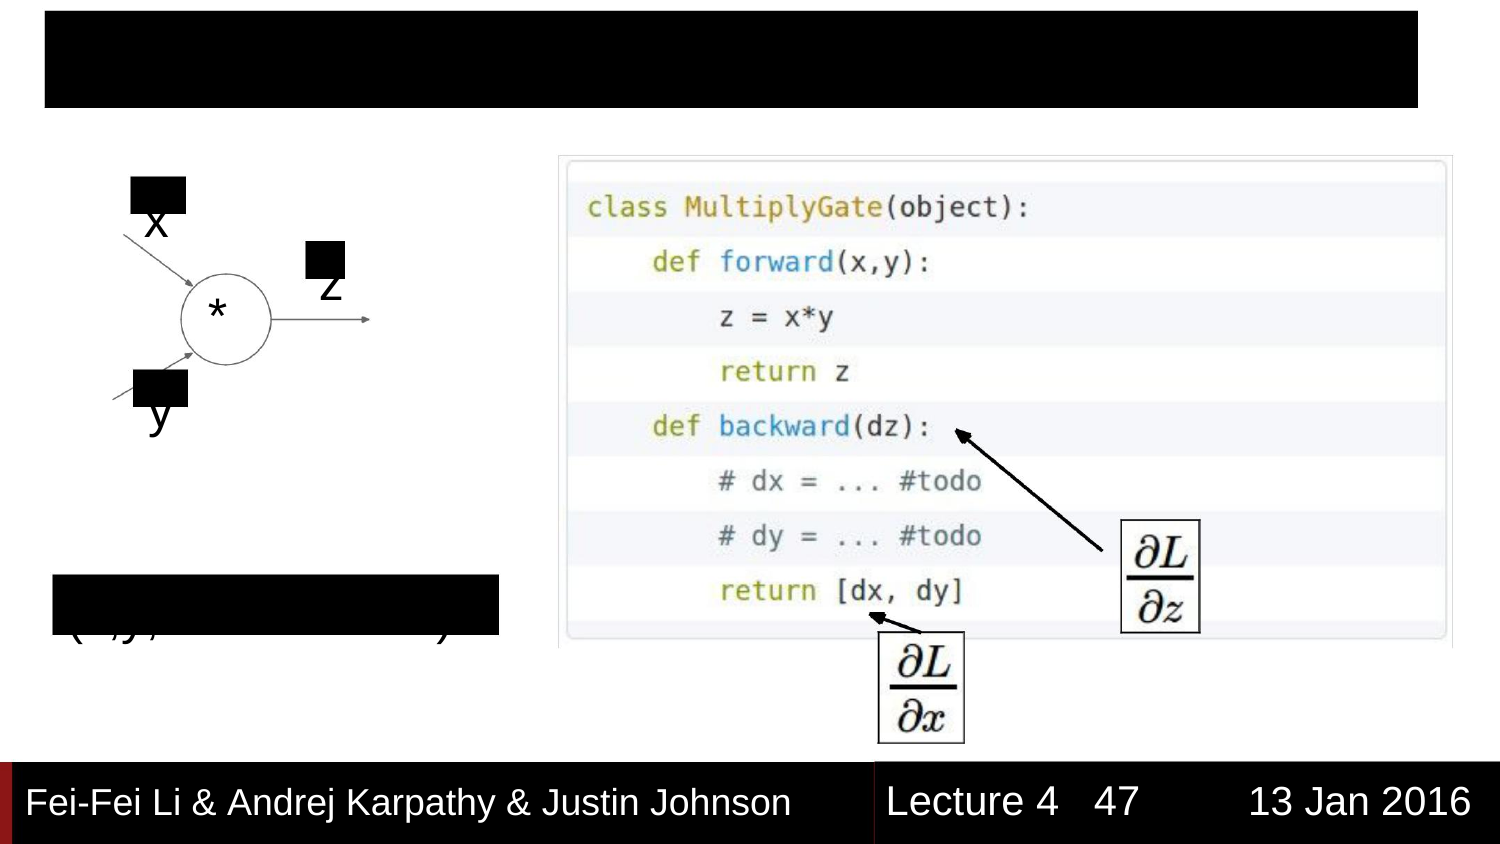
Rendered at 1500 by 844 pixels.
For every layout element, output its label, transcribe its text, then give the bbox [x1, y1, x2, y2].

text * [25, 287, 227, 344]
picture [556, 153, 1455, 253]
text Implementation: forward/backward API [58, 21, 1479, 93]
picture [0, 759, 1500, 844]
picture [50, 572, 501, 637]
text y [148, 381, 244, 438]
text z [319, 253, 1479, 311]
text (x,y,z are scalars) [67, 589, 1479, 645]
picture [128, 174, 188, 216]
picture [556, 311, 1455, 589]
picture [111, 233, 372, 409]
text x [144, 190, 244, 248]
text Fei-Fei Li & Andrej Karpathy & Justin Johnson Lecture 4 47 13 Jan 2016 [25, 776, 1479, 824]
picture [42, 8, 1420, 110]
picture [556, 645, 1455, 744]
